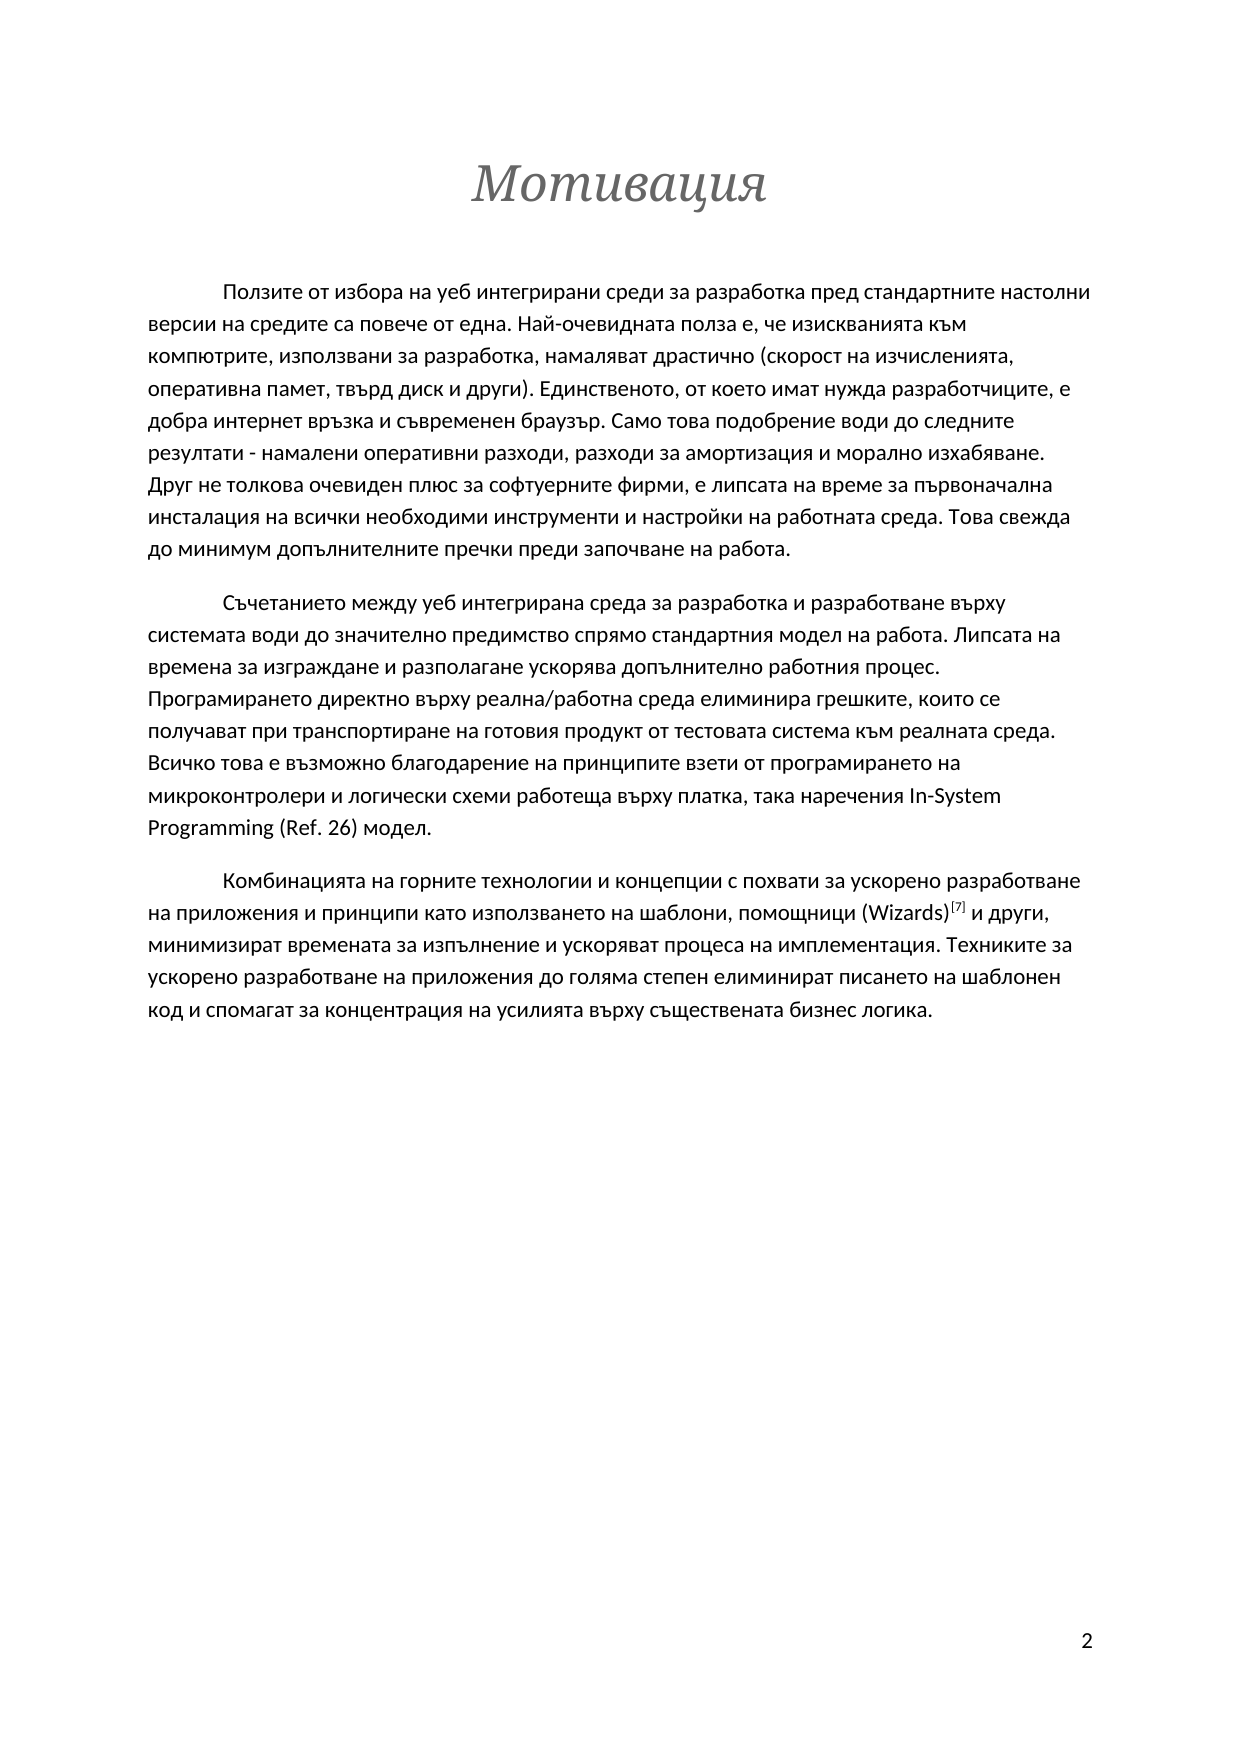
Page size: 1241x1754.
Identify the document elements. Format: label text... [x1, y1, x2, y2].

text Комбинацията на горните технологии и концепции с похвати за ускорено разработване на приложения и принципи като използването на шаблони, помощници (Wizards)[7] и други, минимизират времената за изпълнение и ускоряват процеса на имплементация. Техниките за ускорено разработване на приложения до голяма степен елиминират писането на шаблонен код и спомагат за концентрация на усилията върху съществената бизнес логика. [148, 866, 1093, 1023]
text Ползите от избора на уеб интегрирани среди за разработка пред стандартните настолни версии на средите са повече от една. Най-очевидната полза е, че изискванията към компютрите, използвани за разработка, намаляват драстично (скорост на изчисленията, оперативна памет, твърд диск и други). Единственото, от което имат нужда разработчиците, е добра интернет връзка и съвременен браузър. Само това подобрение води до следните резултати - намалени оперативни разходи, разходи за амортизация и морално изхабяване. Друг не толкова очевиден плюс за софтуерните фирми, е липсата на време за първоначална инсталация на всички необходими инструменти и настройки на работната среда. Това свежда до минимум допълнителните пречки преди започване на работа. [148, 277, 1093, 563]
text Съчетанието между уеб интегрирана среда за разработка и разработване върху системата води до значително предимство спрямо стандартния модел на работа. Липсата на времена за изграждане и разполагане ускорява допълнително работния процес. Програмирането директно върху реална/работна среда елиминира грешките, които се получават при транспортиране на готовия продукт от тестовата система към реалната среда. Всичко това е възможно благодарение на принципите взети от програмирането на микроконтролери и логически схеми работеща върху платка, така наречения In-System Programming (Ref. 26) модел. [148, 588, 1093, 841]
subtitle Мотивация [148, 148, 1093, 216]
